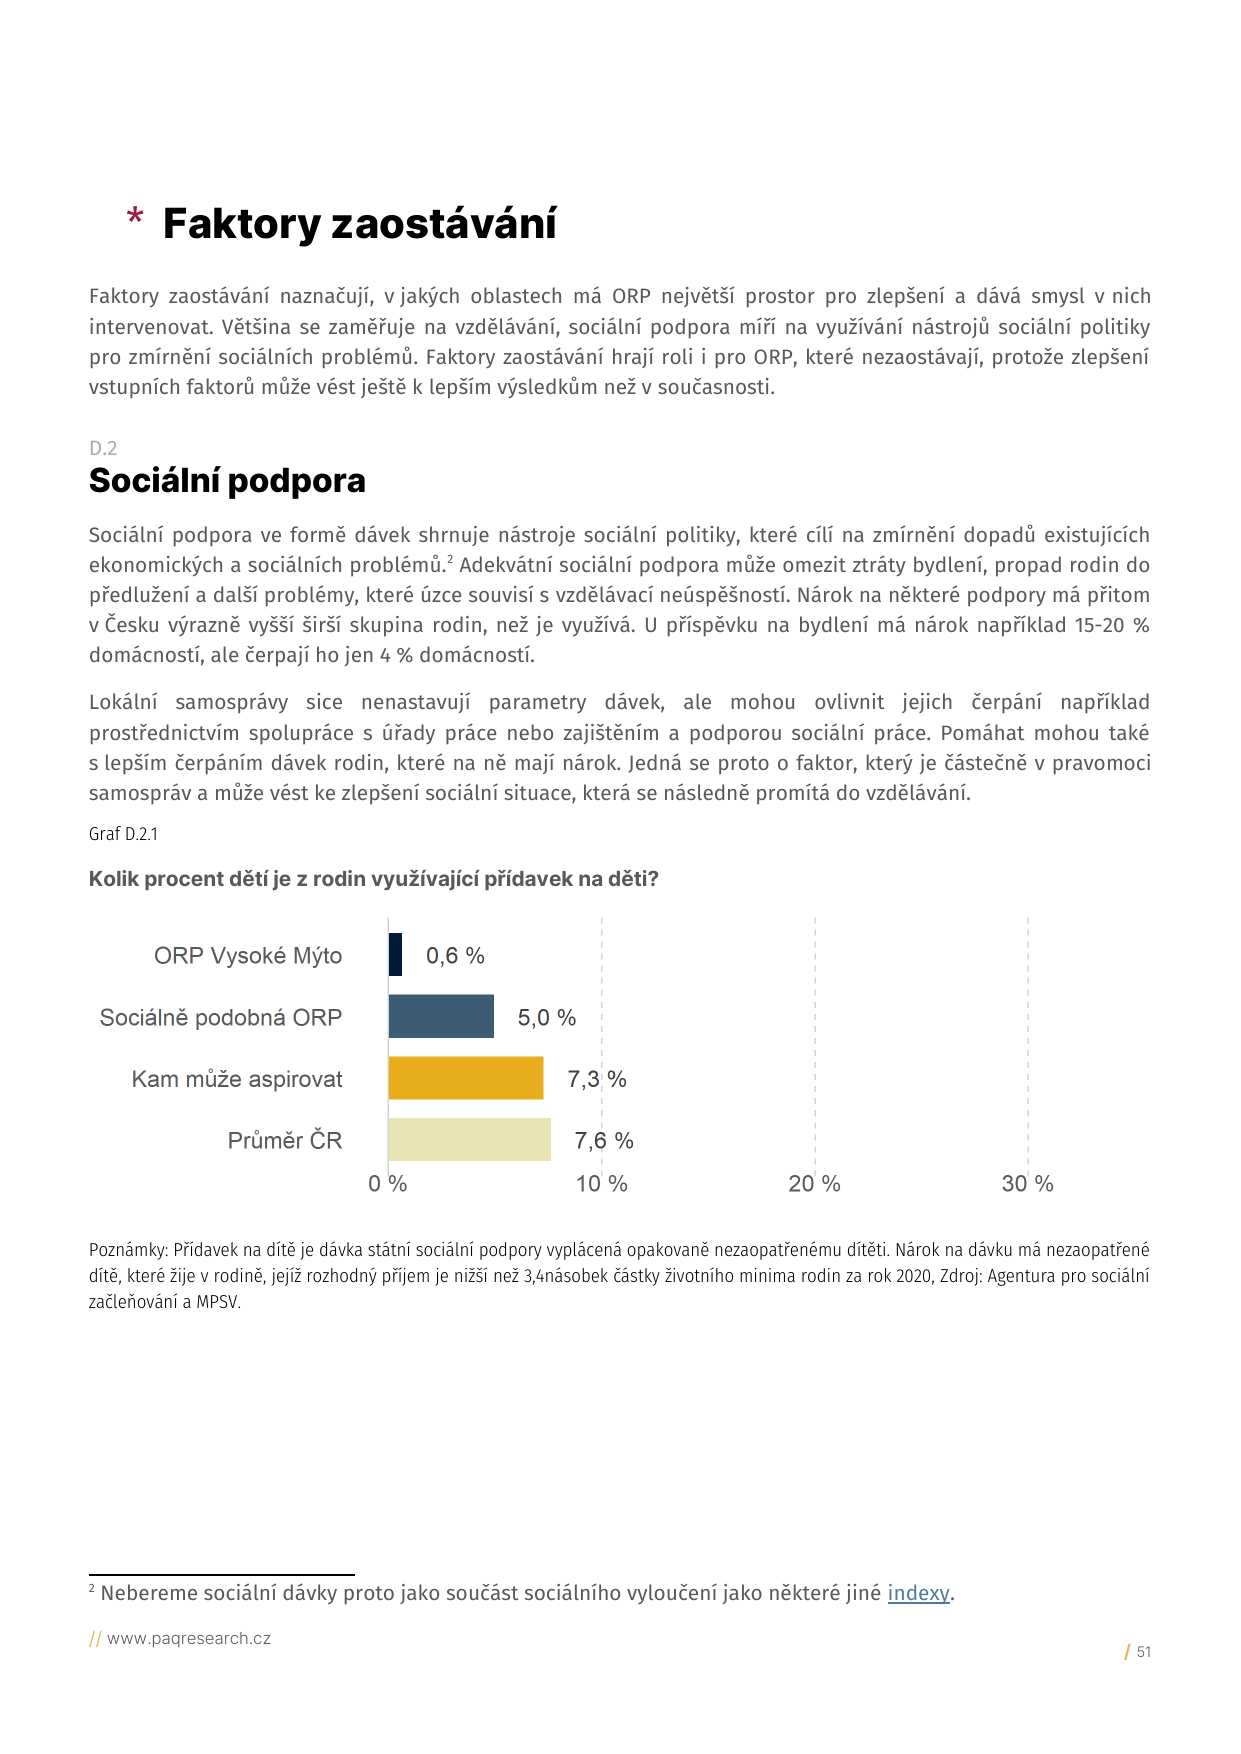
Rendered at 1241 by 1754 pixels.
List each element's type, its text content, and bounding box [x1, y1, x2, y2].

subtitle Sociální podpora [89, 461, 1152, 501]
subtitle Faktory zaostávání [126, 198, 1152, 249]
text Lokální samosprávy sice nenastavují parametry dávek, ale mohou ovlivnit jejich čerpání například prostřednictvím spolupráce s úřady práce nebo zajištěním a podporou sociální práce. Pomáhat mohou také s lepším čerpáním dávek rodin, které na ně mají nárok. Jedná se proto o faktor, který je částečně v pravomoci samospráv a může vést ke zlepšení sociální situace, která se následně promítá do vzdělávání. [89, 685, 1152, 806]
text Sociální podpora ve formě dávek shrnuje nástroje sociální politiky, které cílí na zmírnění dopadů existujících ekonomických a sociálních problémů. Adekvátní sociální podpora může omezit ztráty bydlení, propad rodin do předlužení a další problémy, které úzce souvisí s vzdělávací neúspěšností. Nárok na některé podpory má přitom v Česku výrazně vyšší širší skupina rodin, než je využívá. U příspěvku na bydlení má nárok například 15-20 % domácností, ale čerpají ho jen 4 % domácností. [89, 517, 1152, 668]
text Faktory zaostávání naznačují, v jakých oblastech má ORP největší prostor pro zlepšení a dává smysl v nich intervenovat. Většina se zaměřuje na vzdělávání, sociální podpora míří na využívání nástrojů sociální politiky pro zmírnění sociálních problémů. Faktory zaostávání hrají roli i pro ORP, které nezaostávají, protože zlepšení vstupních faktorů může vést ještě k lepším výsledkům než v současnosti. [89, 279, 1152, 400]
picture [88, 891, 1139, 1223]
text Poznámky: Přídavek na dítě je dávka státní sociální podpory vyplácená opakovaně nezaopatřenému dítěti. Nárok na dávku má nezaopatřené dítě, které žije v rodině, jejíž rozhodný příjem je nižší než 3,4násobek částky životního minima rodin za rok 2020, Zdroj: Agentura pro sociální začleňování a MPSV. [89, 1239, 1152, 1313]
text Kolik procent dětí je z rodin využívající přídavek na děti? [89, 861, 1152, 891]
text Graf D.2.1 [89, 822, 1152, 845]
text D.2 [89, 430, 1152, 461]
